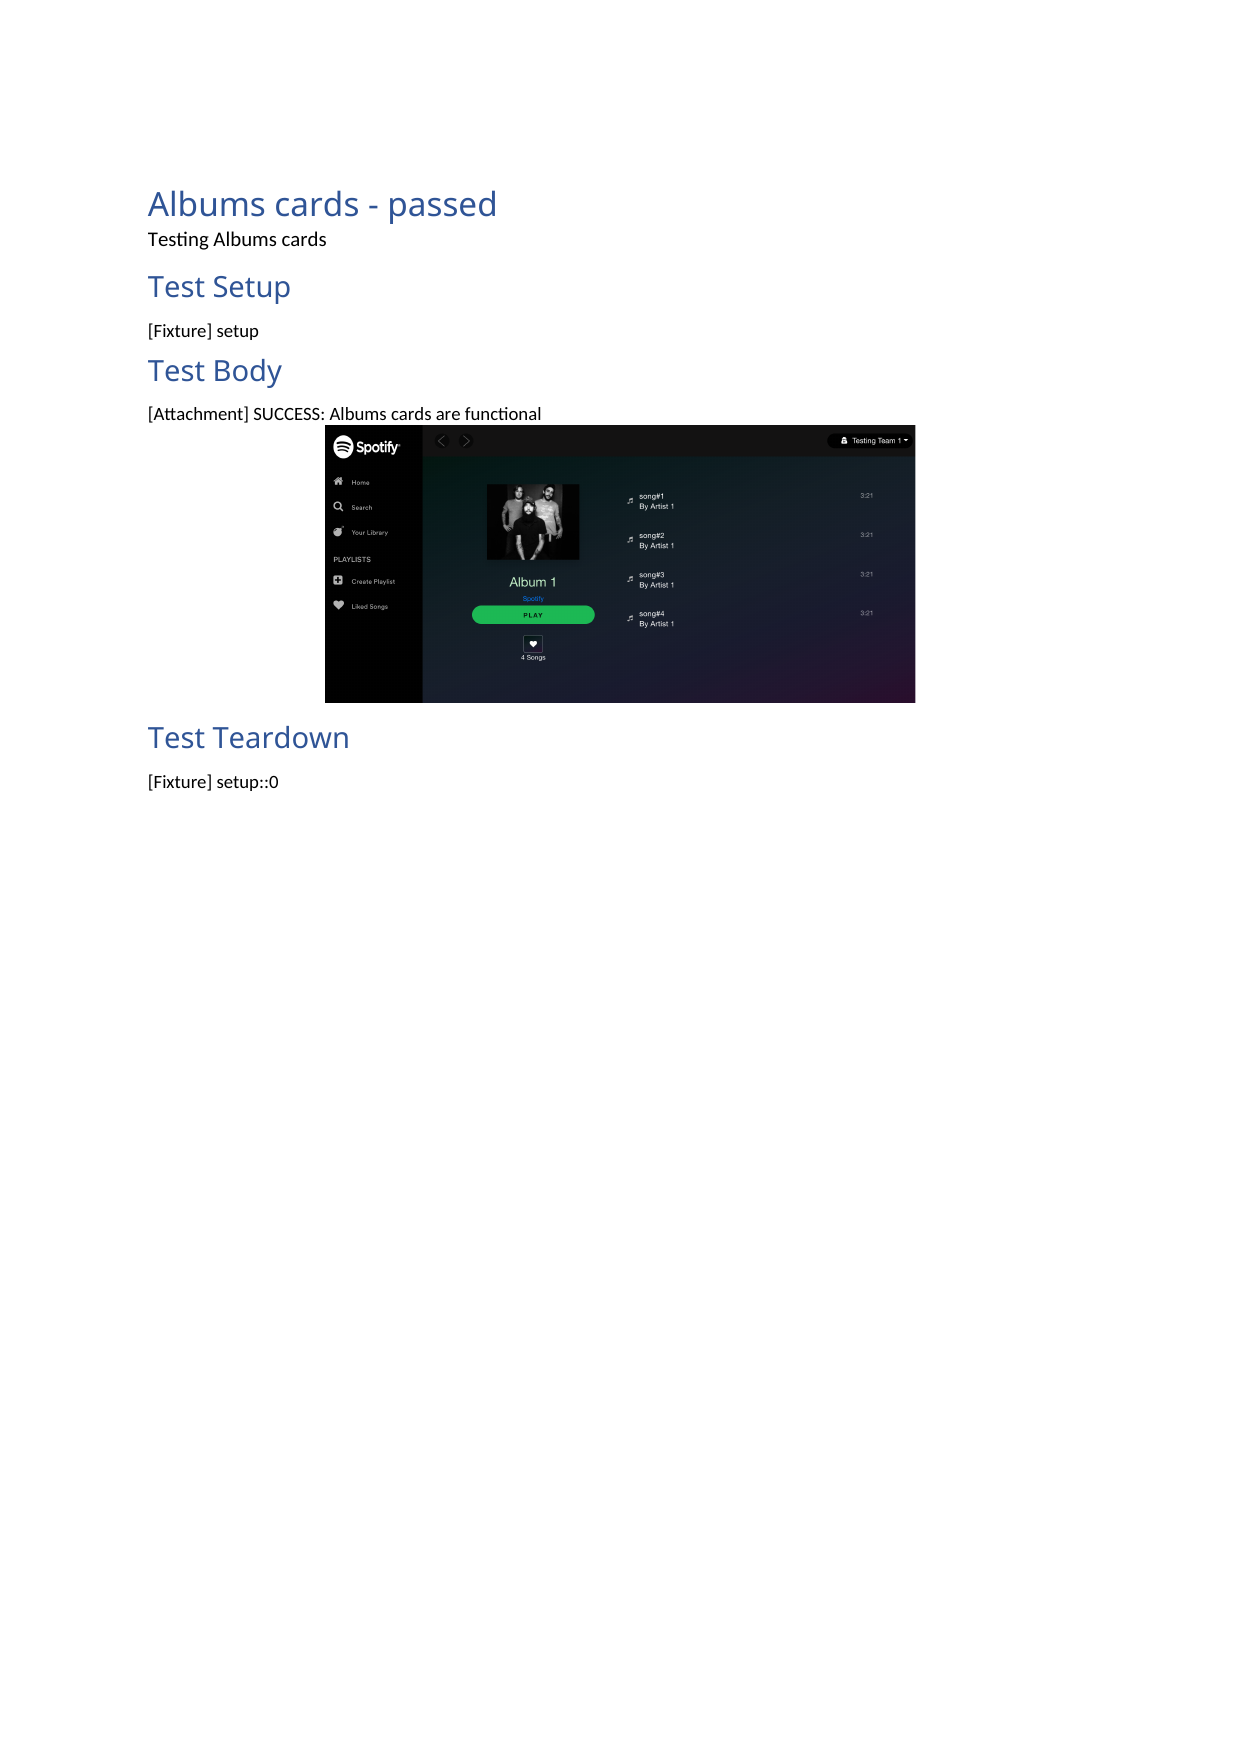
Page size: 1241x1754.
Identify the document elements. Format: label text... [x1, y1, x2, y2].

text [Fixture] setup [148, 319, 1093, 342]
picture [325, 425, 916, 703]
text [Attachment] SUCCESS: Albums cards are functional [148, 402, 1093, 425]
subtitle Test Teardown [148, 718, 1093, 757]
subtitle Test Setup [148, 267, 1093, 306]
text Testing Albums cards [148, 226, 1093, 252]
subtitle Test Body [148, 350, 1093, 390]
subtitle Albums cards - passed [148, 181, 1093, 226]
text [Fixture] setup::0 [148, 770, 1093, 793]
